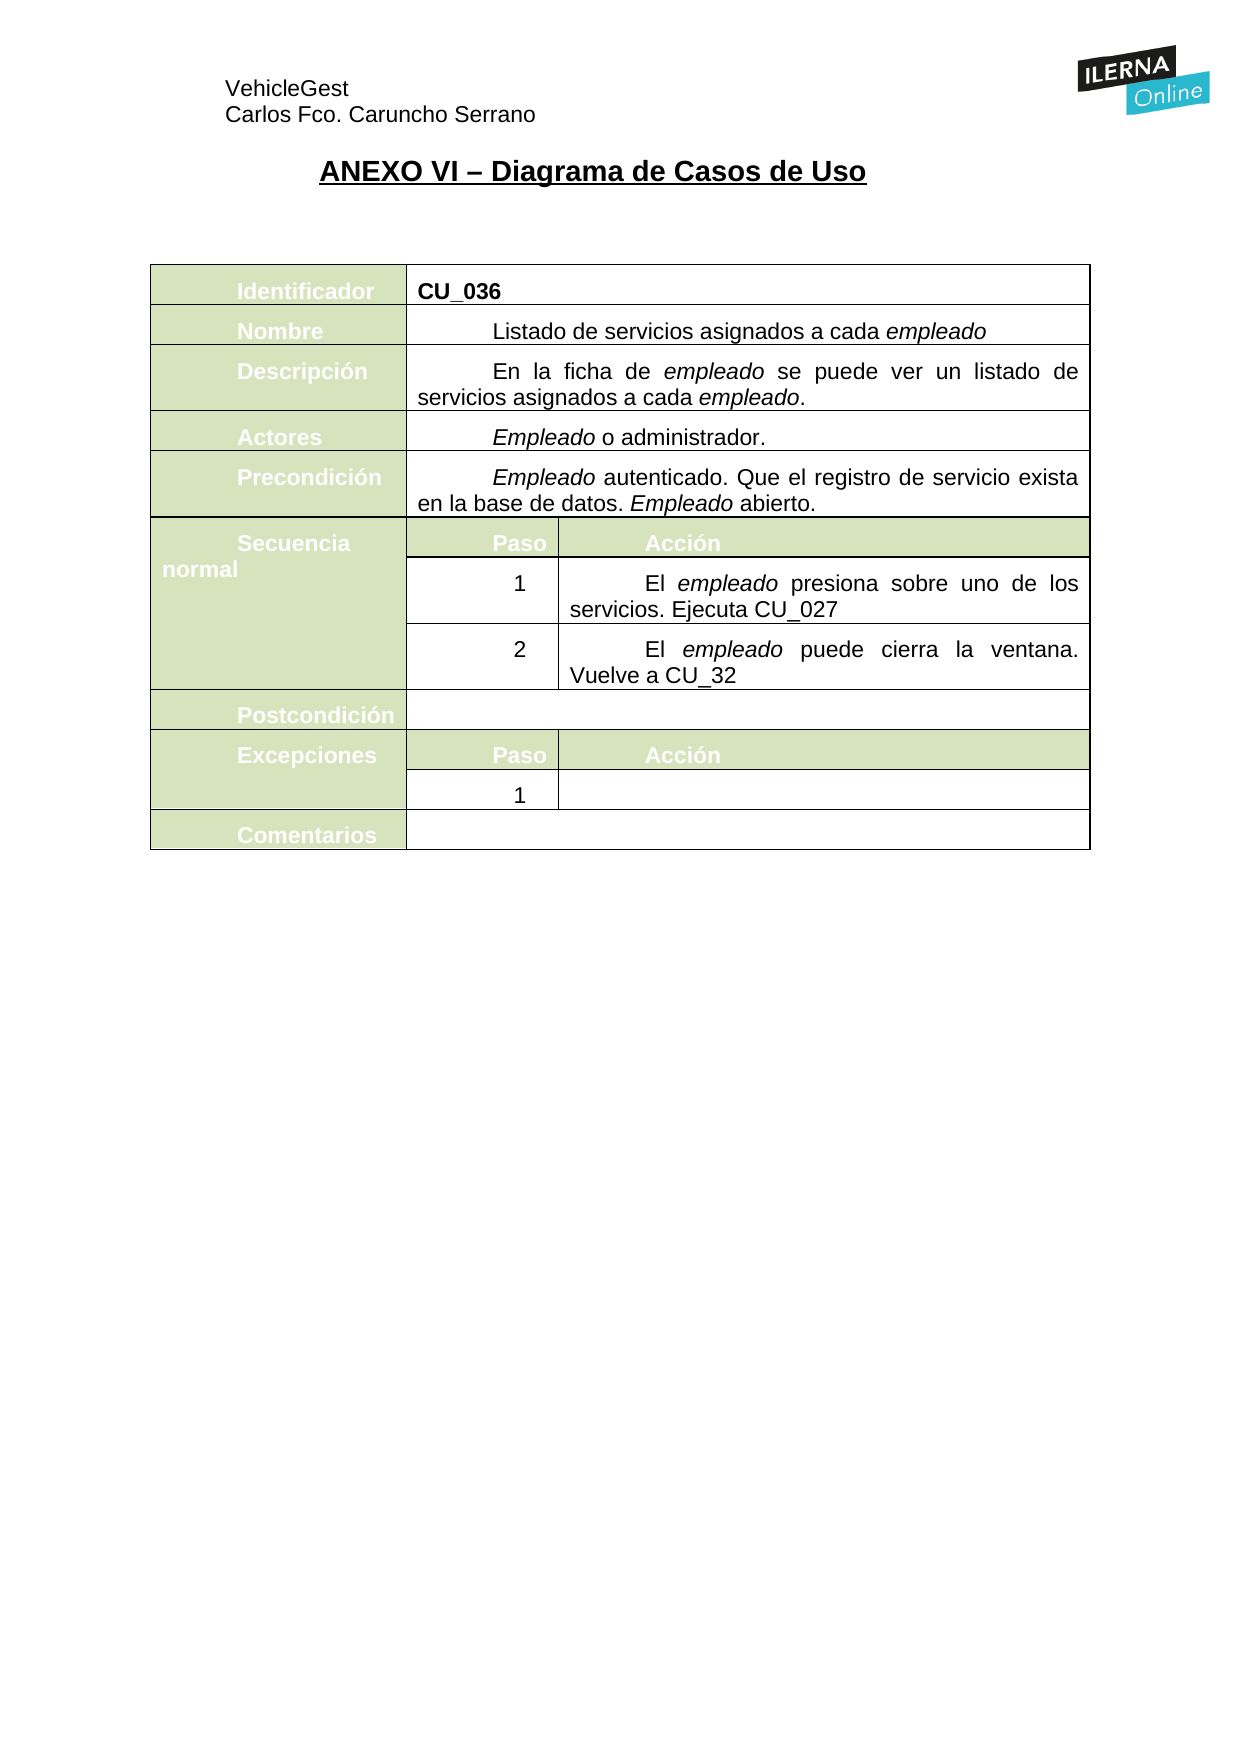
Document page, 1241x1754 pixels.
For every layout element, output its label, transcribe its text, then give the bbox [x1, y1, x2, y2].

table_header Identificador [151, 265, 406, 304]
table_cell El empleado puede cierra la ventana. Vuelve a CU_32 [559, 624, 1089, 689]
table_cell Listado de servicios asignados a cada empleado [407, 305, 1089, 344]
table_cell Secuencia normal [151, 518, 406, 689]
table_cell 1 [407, 770, 558, 808]
table_cell Paso [407, 730, 558, 769]
table_cell Acción [559, 730, 1089, 769]
table_header [407, 265, 1089, 304]
table_cell 1 [407, 558, 558, 623]
table_cell Excepciones [151, 730, 406, 808]
table_cell Nombre [151, 305, 406, 344]
table_cell Precondición [151, 451, 406, 516]
table_cell Empleado o administrador. [407, 411, 1089, 450]
table_cell Acción [559, 518, 1089, 556]
table_cell En la ficha de empleado se puede ver un listado de servicios asignados a cada empleado. [407, 345, 1089, 410]
table_cell [407, 810, 1089, 848]
table_cell Postcondición [151, 690, 406, 729]
table_cell Actores [151, 411, 406, 450]
table_cell El empleado presiona sobre uno de los servicios. Ejecuta CU_027 [559, 558, 1089, 623]
picture [1077, 45, 1210, 115]
table_cell Empleado autenticado. Que el registro de servicio exista en la base de datos. Empleado abierto. [407, 451, 1089, 516]
table_cell [559, 770, 1089, 808]
table_cell Descripción [151, 345, 406, 410]
table_cell Comentarios [151, 810, 406, 848]
table_cell Paso [407, 518, 558, 556]
table_cell 2 [407, 624, 558, 689]
table_cell [407, 690, 1089, 729]
